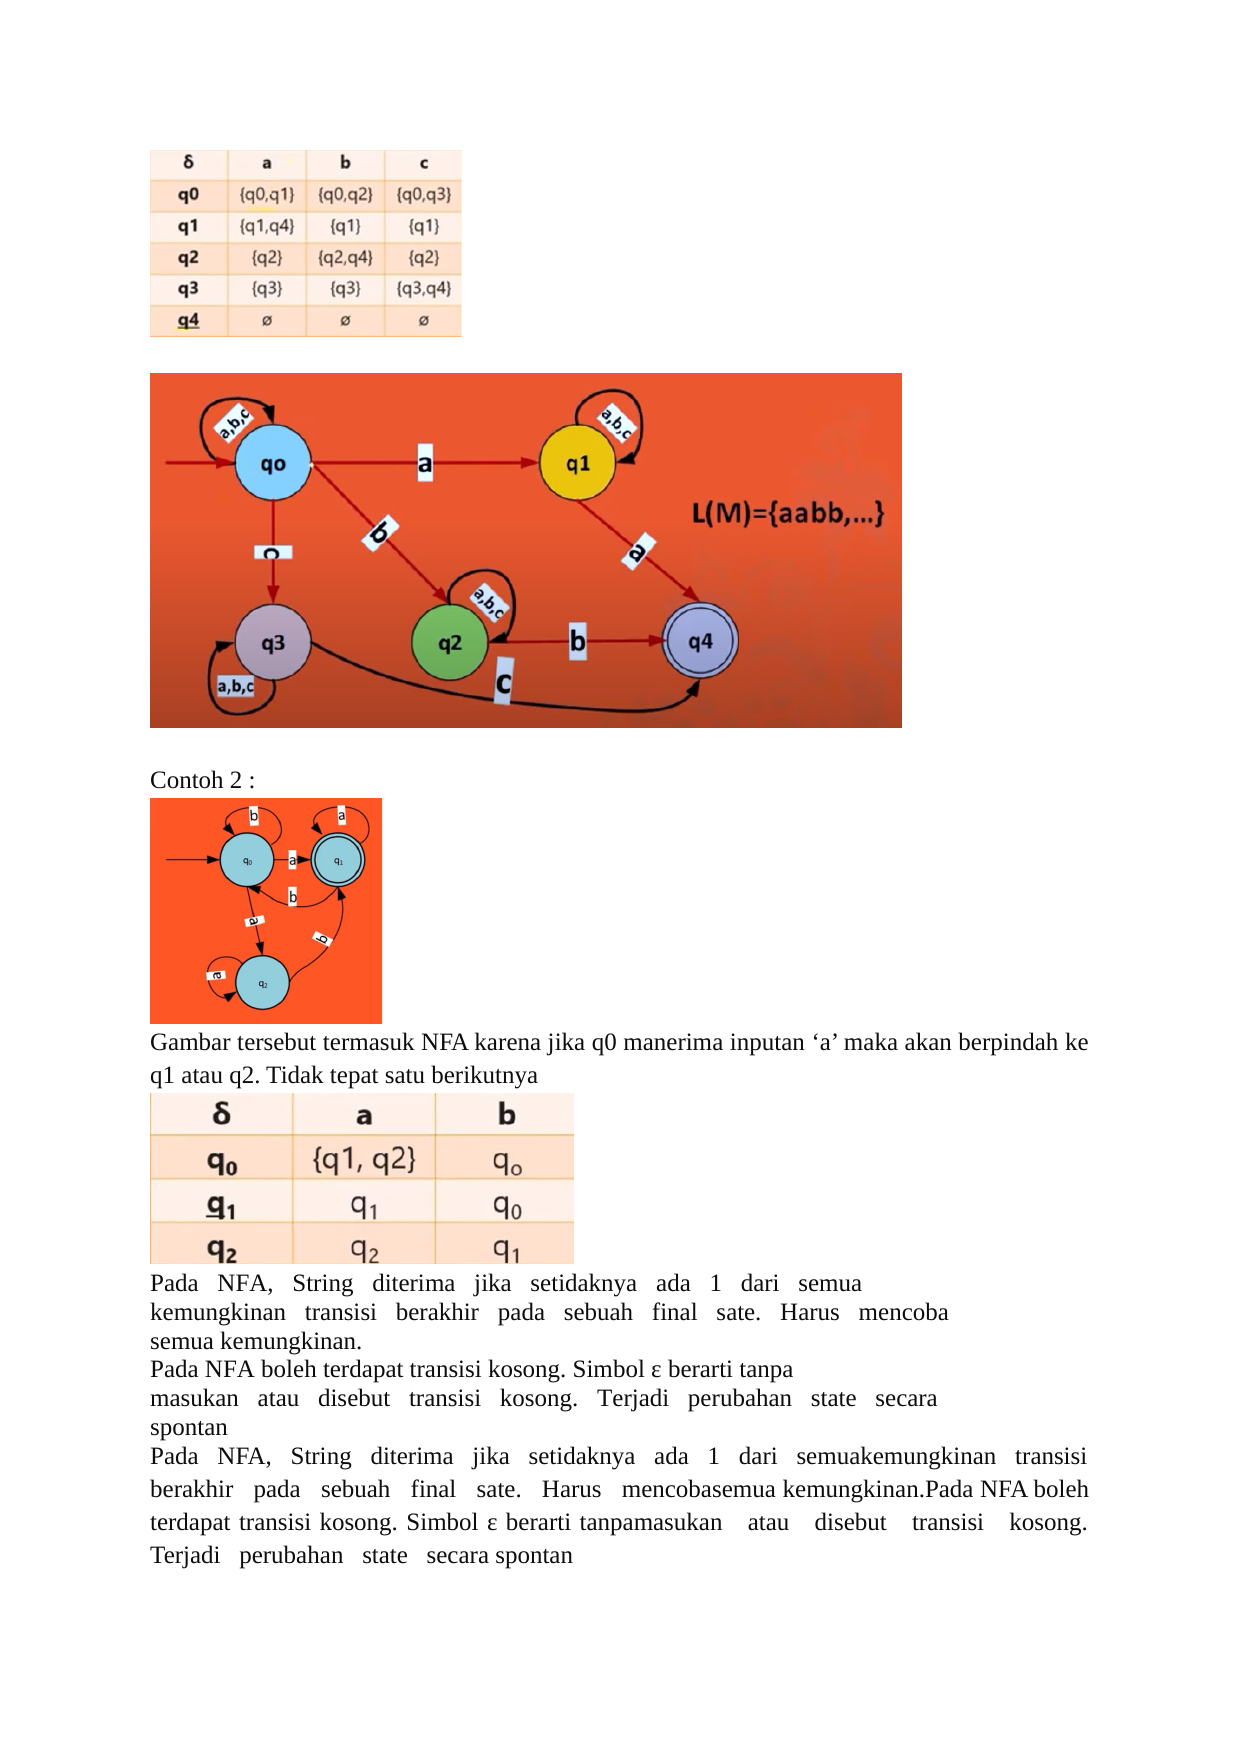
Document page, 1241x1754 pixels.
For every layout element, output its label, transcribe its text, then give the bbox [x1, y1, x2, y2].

text kemungkinan transisi berakhir pada sebuah final sate. Harus mencoba [150, 1297, 1090, 1326]
text spontan [150, 1412, 1090, 1441]
picture [150, 798, 383, 1024]
text Pada NFA, String diterima jika setidaknya ada 1 dari semua [150, 1268, 1090, 1297]
text semua kemungkinan. [150, 1326, 1090, 1354]
text Pada NFA boleh terdapat transisi kosong. Simbol ε berarti tanpa [150, 1354, 1090, 1383]
text Pada NFA, String diterima jika setidaknya ada 1 dari semuakemungkinan transisi berakhir pada sebuah final sate. Harus mencobasemua kemungkinan.Pada NFA boleh terdapat transisi kosong. Simbol ε berarti tanpamasukan atau disebut transisi kosong. Terjadi perubahan state secara spontan [150, 1441, 1090, 1568]
text Contoh 2 : [150, 765, 1090, 794]
picture [150, 373, 902, 728]
text masukan atau disebut transisi kosong. Terjadi perubahan state secara [150, 1383, 1090, 1412]
picture [150, 1093, 575, 1264]
text Gambar tersebut termasuk NFA karena jika q0 manerima inputan ‘a’ maka akan berpindah ke q1 atau q2. Tidak tepat satu berikutnya [150, 1027, 1090, 1089]
picture [150, 150, 462, 337]
